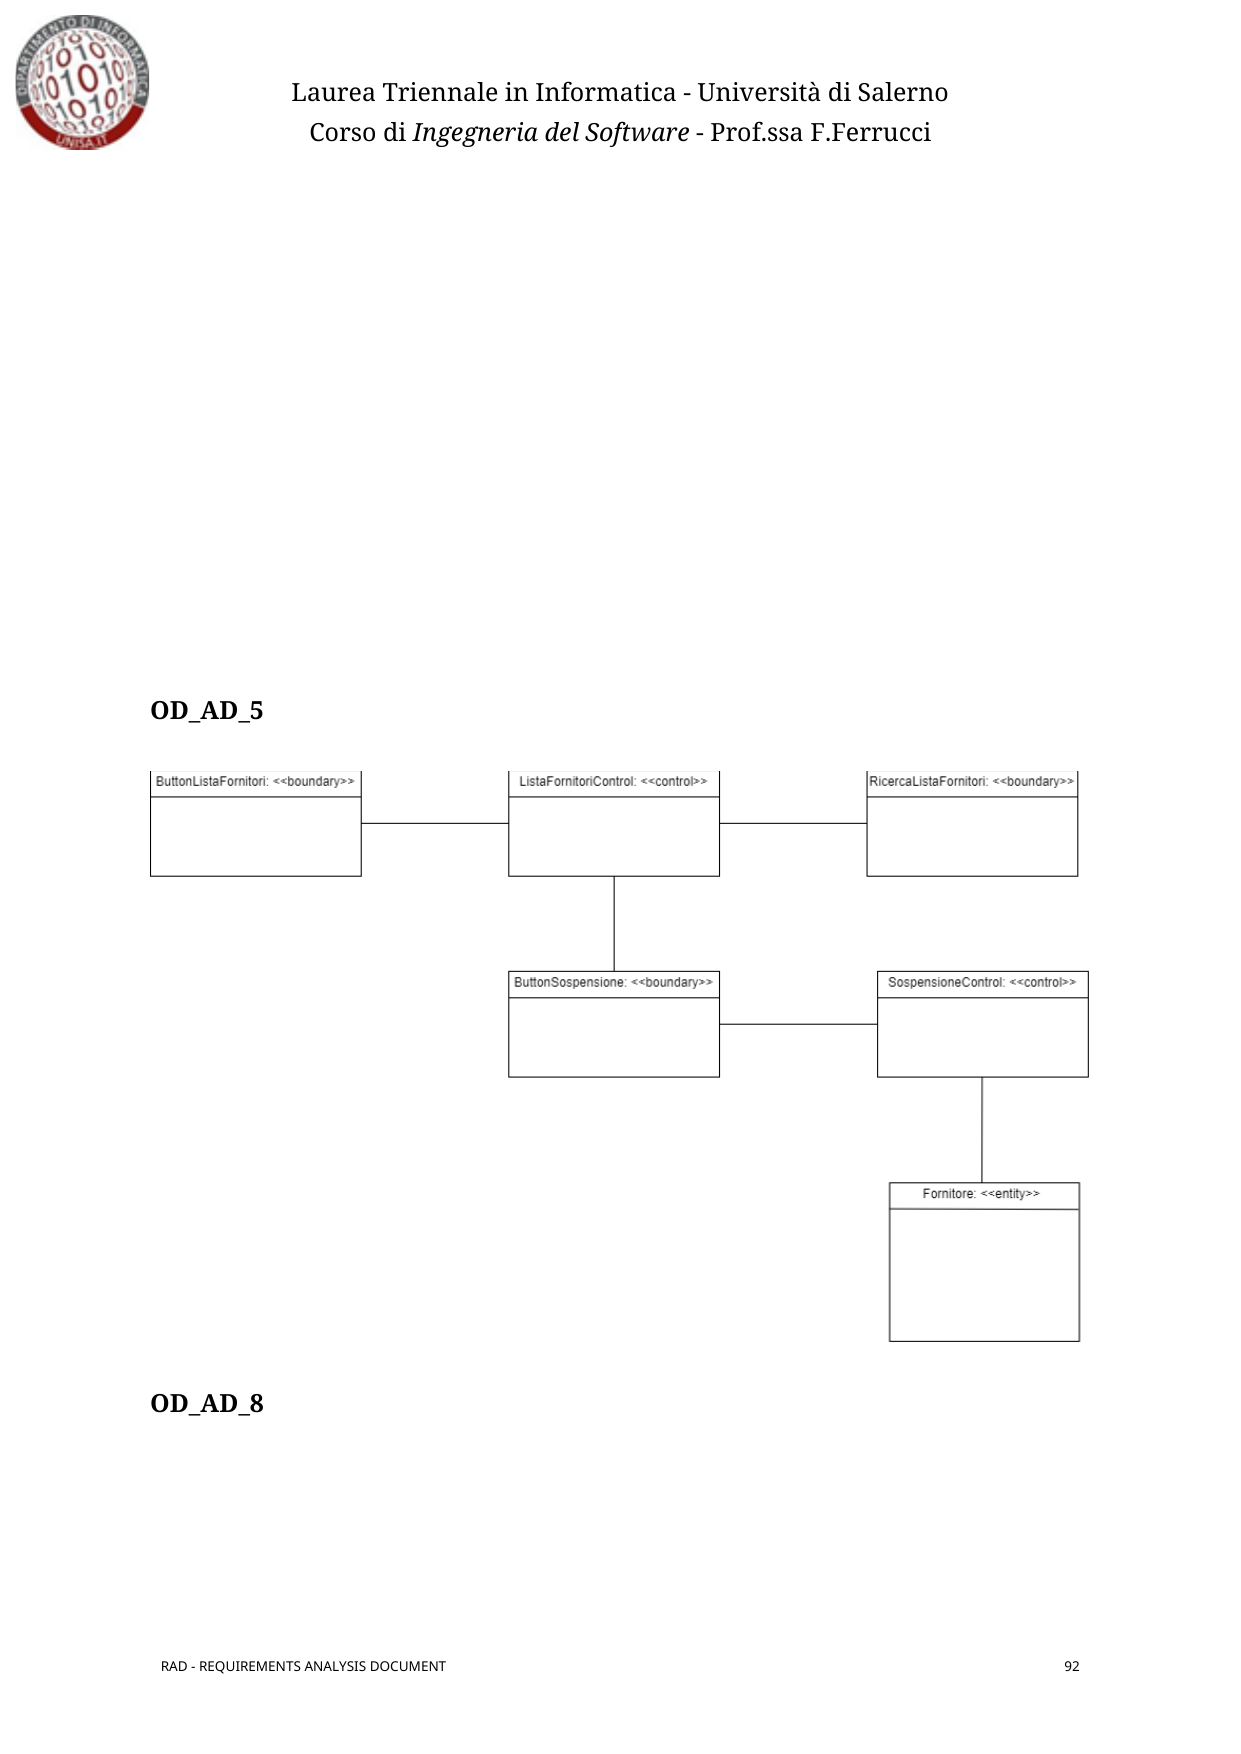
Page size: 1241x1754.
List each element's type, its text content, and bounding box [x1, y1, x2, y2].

text OD_AD_8 [150, 1385, 1090, 1419]
picture [150, 771, 1091, 1343]
text OD_AD_5 [150, 693, 1090, 727]
picture [15, 15, 150, 150]
